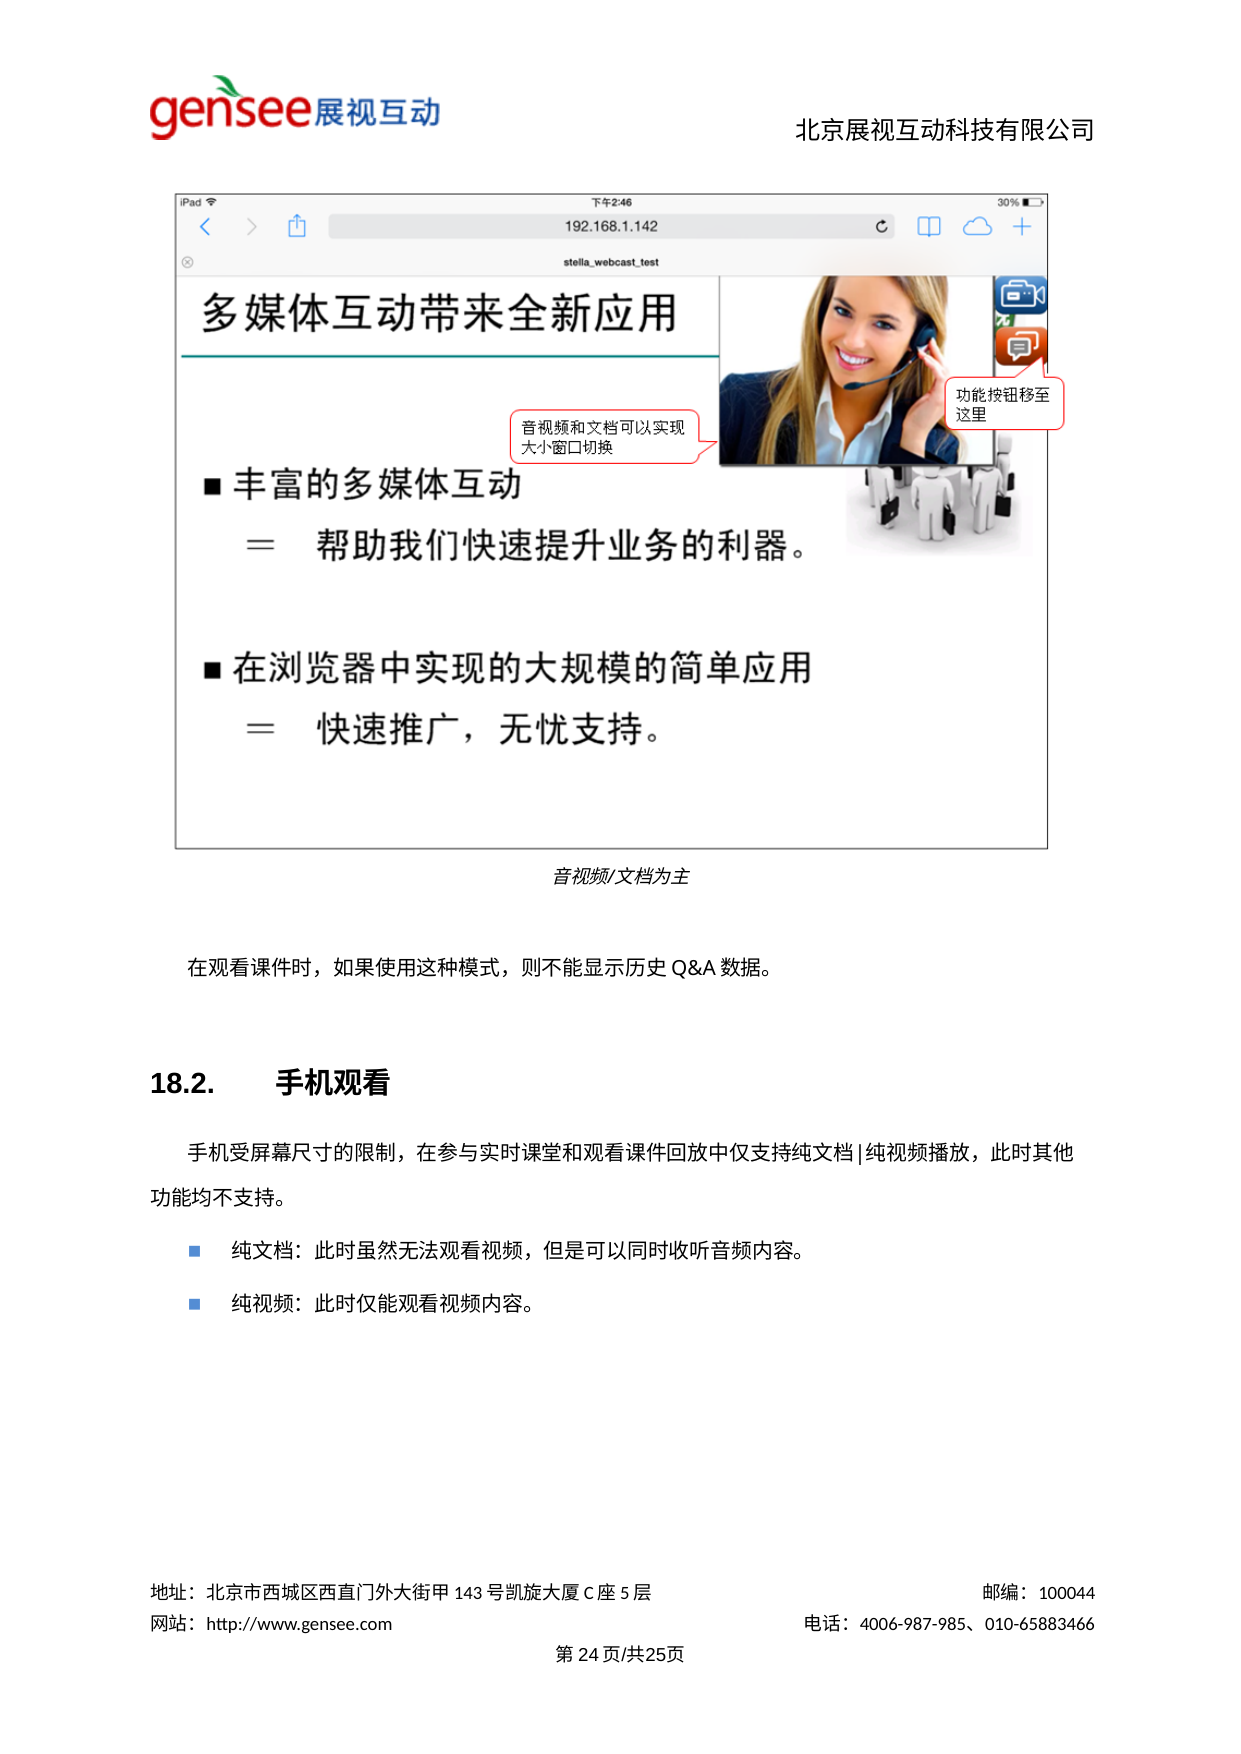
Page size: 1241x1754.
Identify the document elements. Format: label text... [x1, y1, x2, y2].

picture [150, 75, 440, 140]
table_header 音视频/文档为主 [150, 188, 1090, 901]
picture [170, 187, 1071, 850]
text 手机受屏幕尺寸的限制，在参与实时课堂和观看课件回放中仅支持纯文档|纯视频播放，此时其他功能均不支持。 [150, 1136, 1090, 1211]
list 纯视频：此时仅能观看视频内容。 [187, 1287, 1090, 1318]
text 在观看课件时，如果使用这种模式，则不能显示历史Q&A数据。 [150, 951, 1090, 982]
list 纯文档：此时虽然无法观看视频，但是可以同时收听音频内容。 [187, 1234, 1090, 1264]
subtitle 手机观看 [150, 1060, 1090, 1102]
